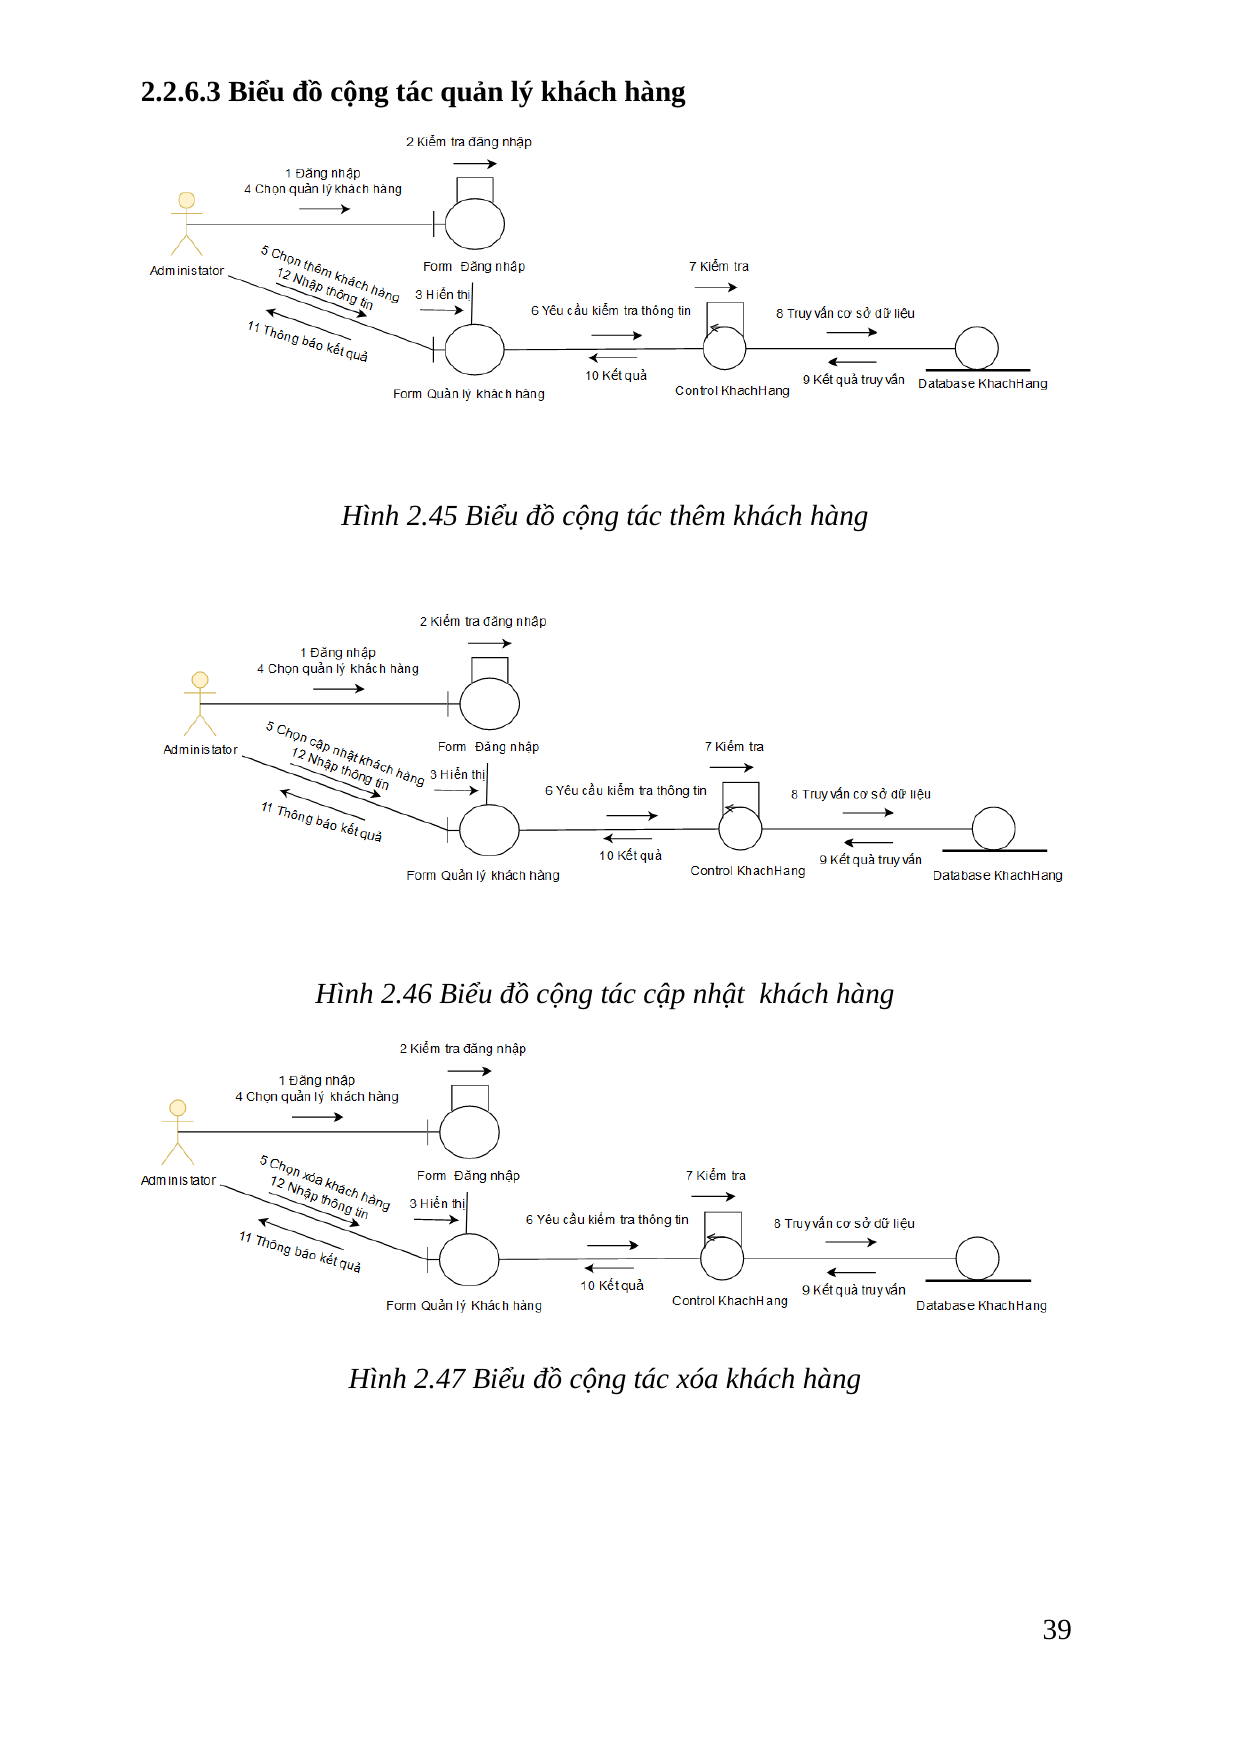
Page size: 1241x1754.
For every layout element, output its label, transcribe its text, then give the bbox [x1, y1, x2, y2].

text Hình 2.46 Biểu đồ cộng tác cập nhật khách hàng [141, 976, 1071, 1009]
picture [141, 610, 1072, 954]
subtitle 2.2.6.3 Biểu đồ cộng tác quản lý khách hàng [141, 74, 1071, 108]
picture [141, 1032, 1072, 1340]
text Hình 2.45 Biểu đồ cộng tác thêm khách hàng [141, 498, 1071, 532]
picture [141, 122, 1072, 476]
text Hình 2.47 Biểu đồ cộng tác xóa khách hàng [141, 1362, 1071, 1395]
